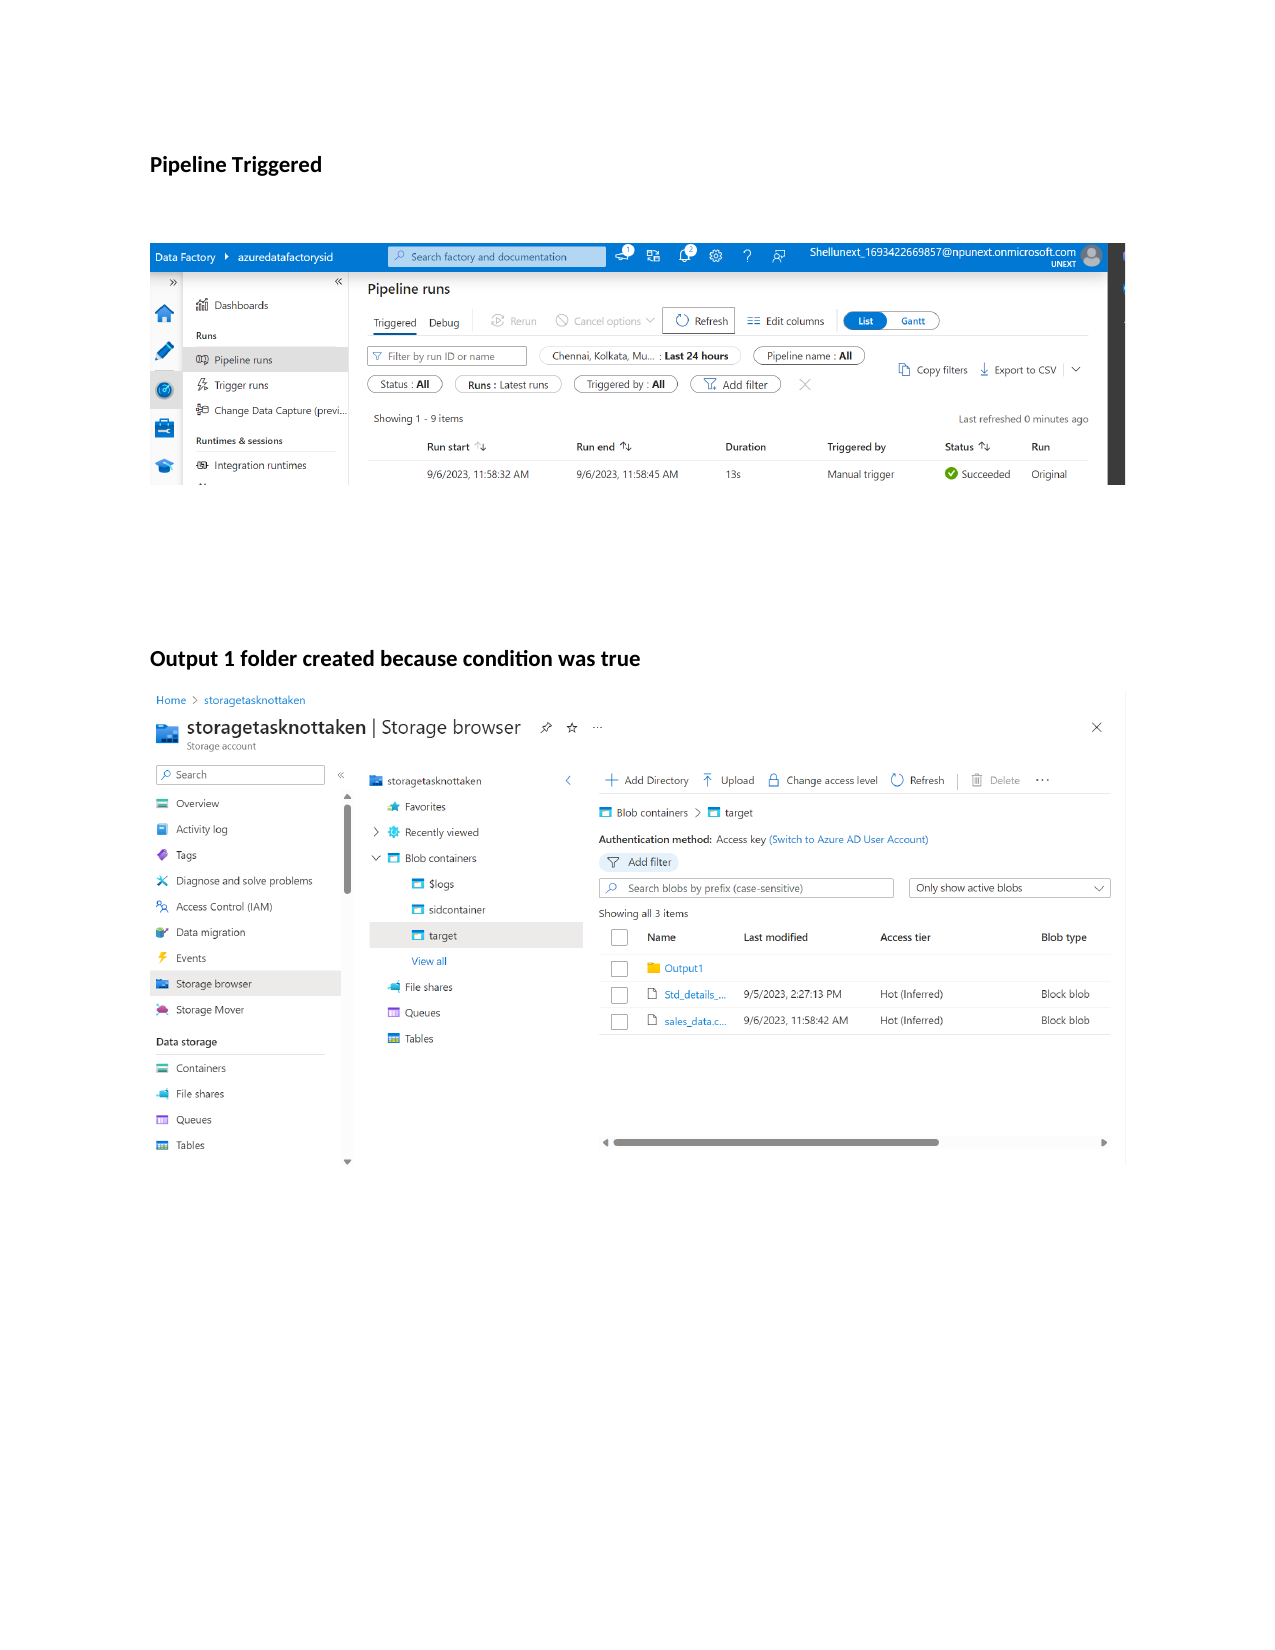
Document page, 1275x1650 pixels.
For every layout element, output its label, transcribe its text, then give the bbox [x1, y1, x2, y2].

text Pipeline Triggered [150, 150, 1125, 178]
text Output 1 folder created because condition was true [150, 644, 1125, 672]
picture [150, 243, 1125, 485]
picture [150, 690, 1125, 1166]
